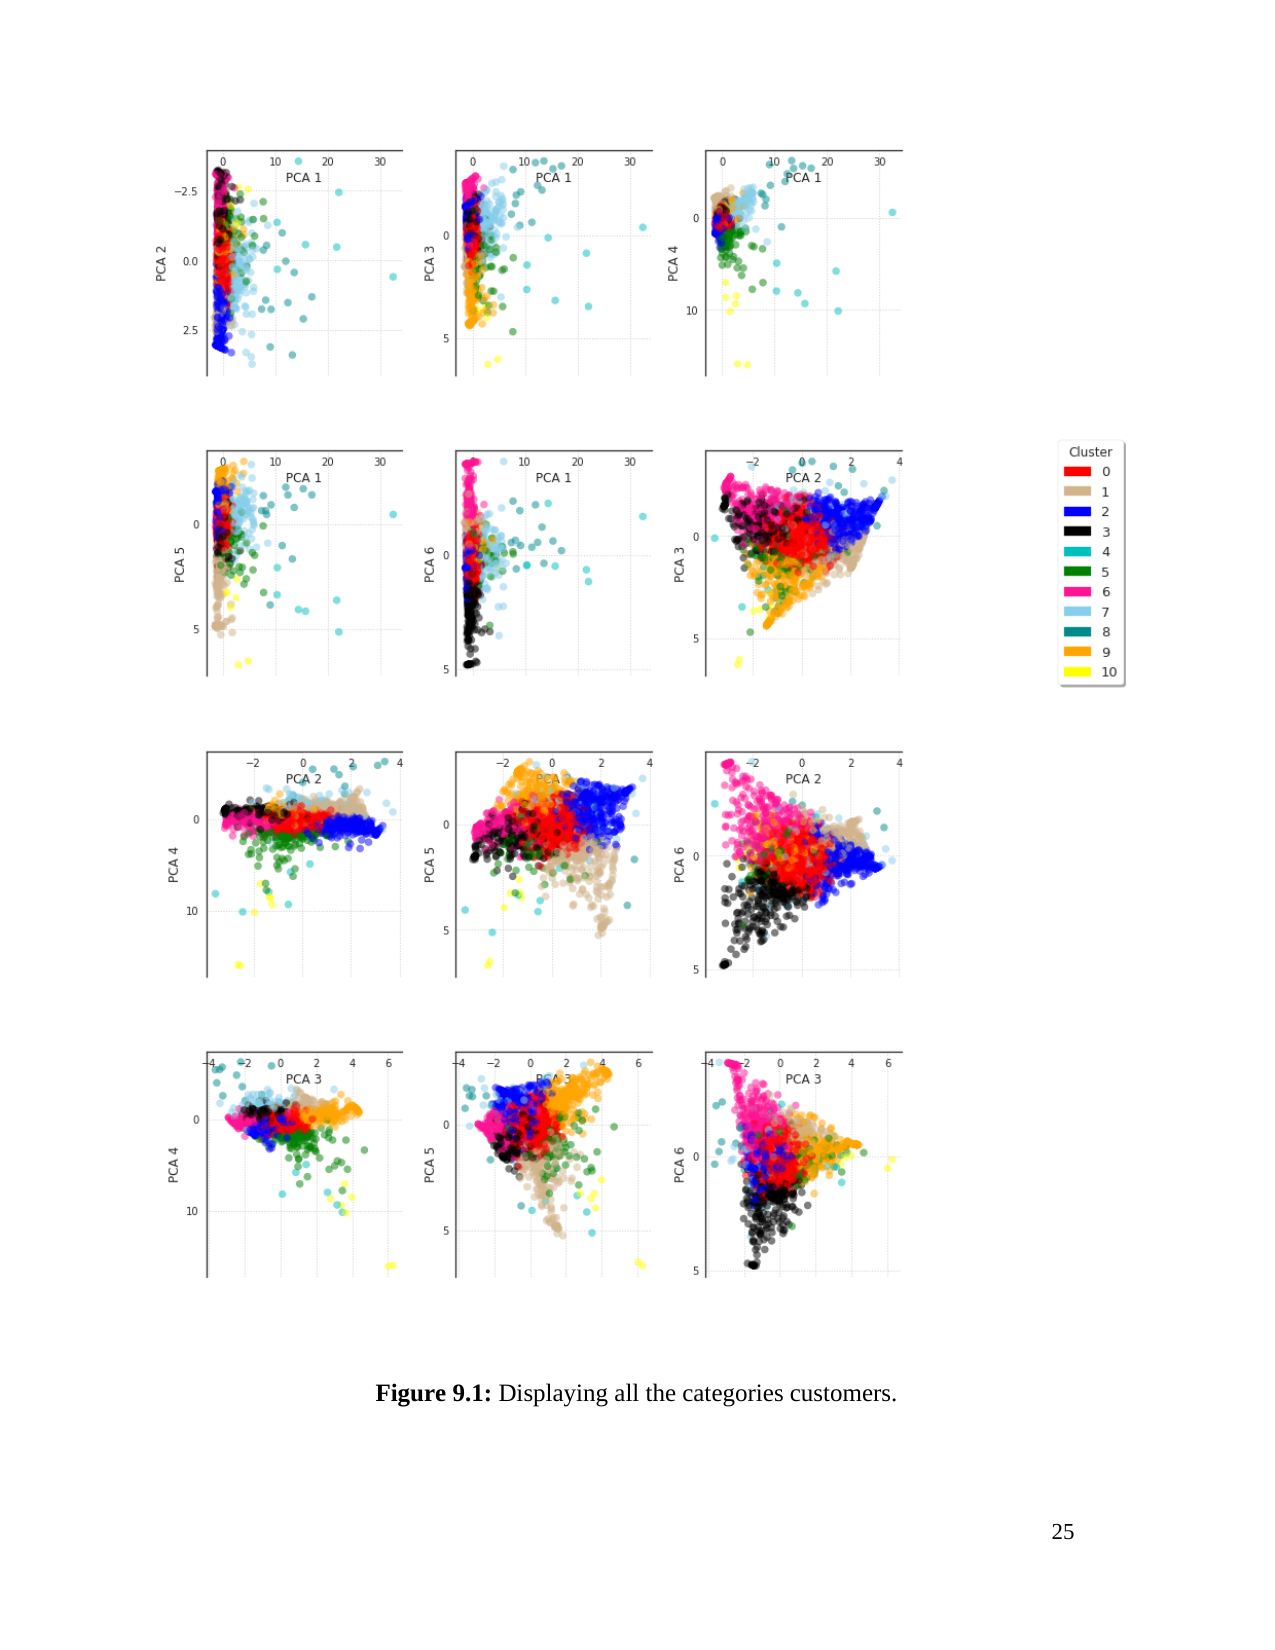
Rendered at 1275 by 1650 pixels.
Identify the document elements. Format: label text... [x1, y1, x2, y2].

subtitle Figure 9.1: Displaying all the categories customers. [150, 1378, 1123, 1406]
picture [150, 143, 1130, 1284]
